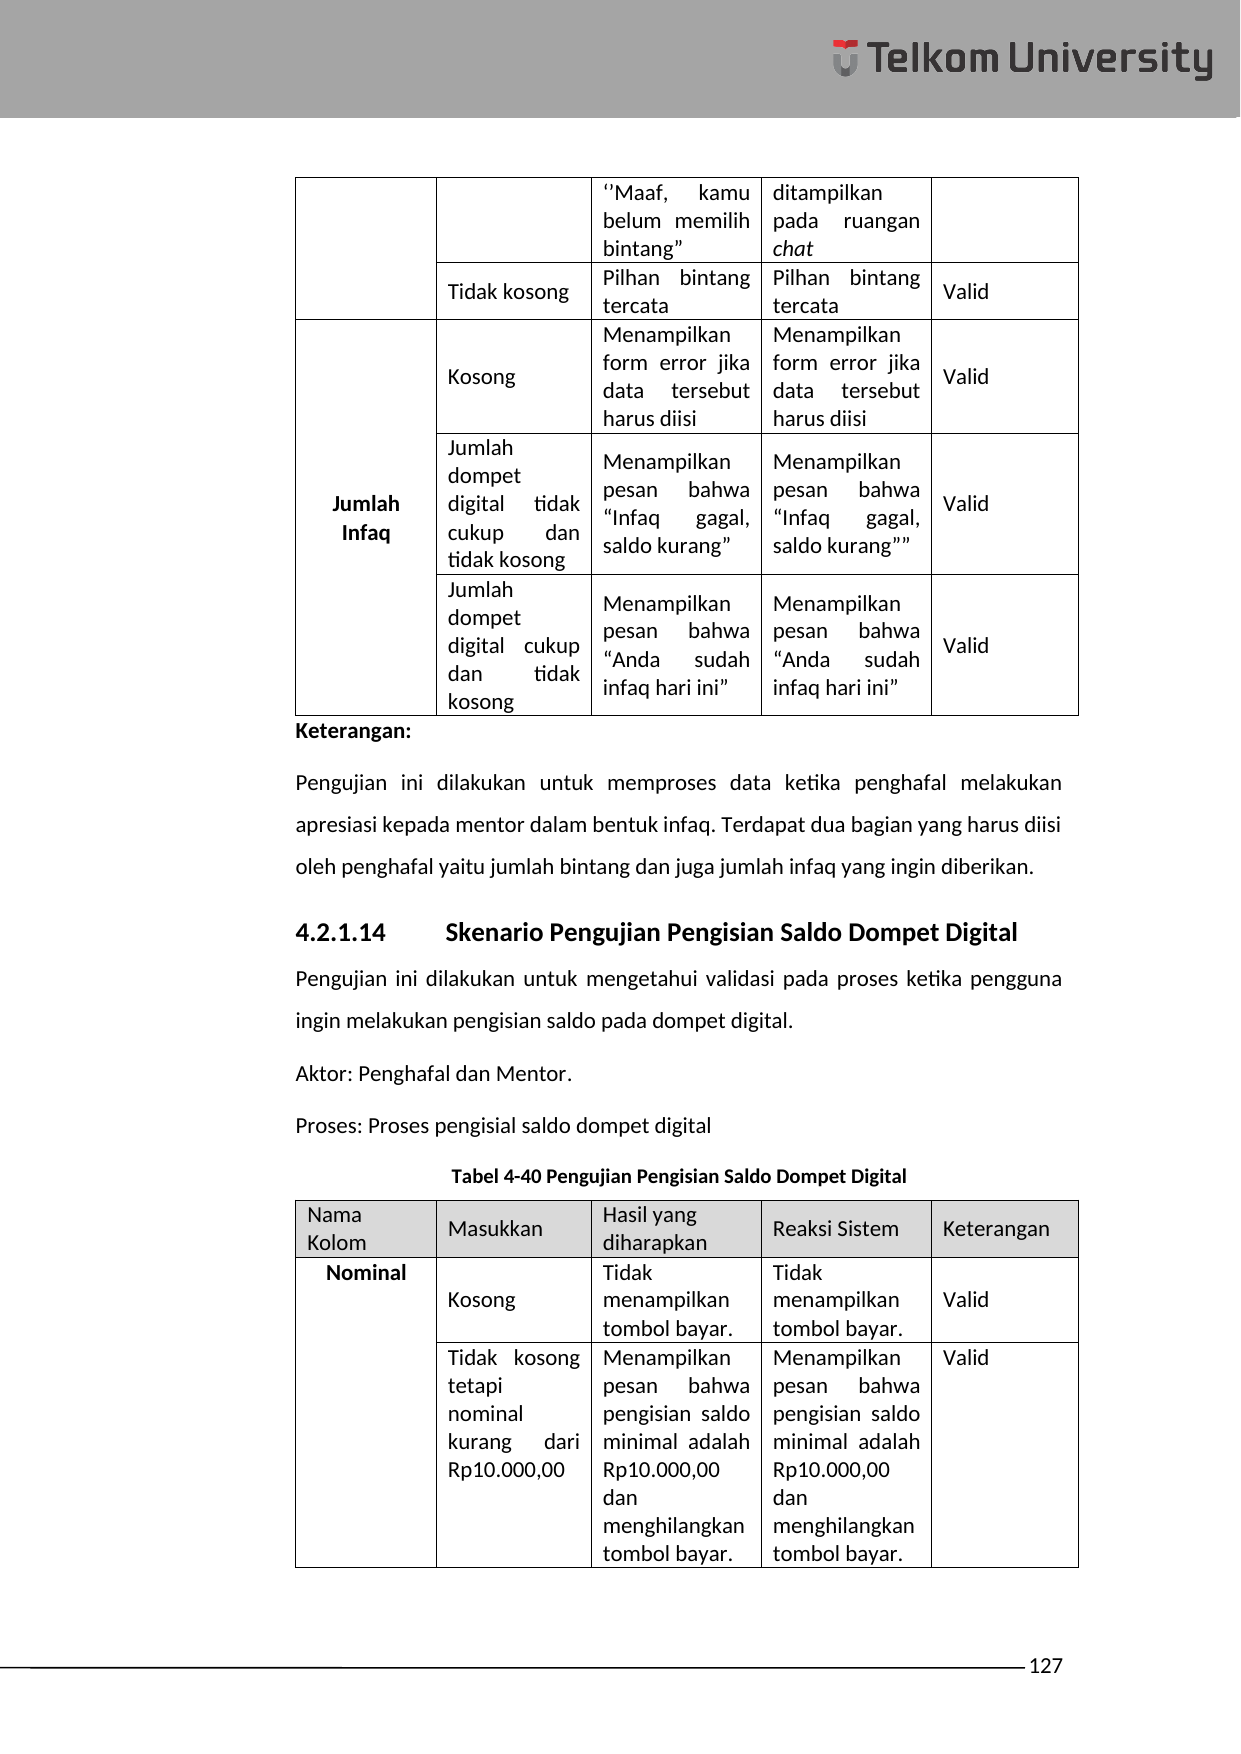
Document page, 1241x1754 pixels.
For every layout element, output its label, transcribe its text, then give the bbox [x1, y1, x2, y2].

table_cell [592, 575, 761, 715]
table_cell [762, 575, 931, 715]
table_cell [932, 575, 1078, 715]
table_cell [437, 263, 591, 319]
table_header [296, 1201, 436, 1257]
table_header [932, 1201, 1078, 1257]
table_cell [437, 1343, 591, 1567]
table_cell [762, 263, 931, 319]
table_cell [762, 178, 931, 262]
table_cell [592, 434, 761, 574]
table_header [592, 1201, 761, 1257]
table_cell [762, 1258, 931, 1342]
text Pengujian ini dilakukan untuk memproses data ketika penghafal melakukan apresiasi kepada mentor dalam bentuk infaq. Terdapat dua bagian yang harus diisi oleh penghafal yaitu jumlah bintang dan juga jumlah infaq yang ingin diberikan. [295, 768, 1063, 880]
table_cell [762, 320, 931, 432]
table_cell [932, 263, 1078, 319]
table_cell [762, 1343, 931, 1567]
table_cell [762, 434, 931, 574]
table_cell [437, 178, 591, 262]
text Proses: Proses pengisial saldo dompet digital [295, 1111, 1063, 1139]
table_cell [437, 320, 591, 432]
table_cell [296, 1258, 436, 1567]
text Aktor: Penghafal dan Mentor. [295, 1059, 1063, 1087]
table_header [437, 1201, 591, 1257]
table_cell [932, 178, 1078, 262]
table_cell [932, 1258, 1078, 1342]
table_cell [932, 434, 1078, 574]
picture [833, 40, 1213, 81]
text Pengujian ini dilakukan untuk mengetahui validasi pada proses ketika pengguna ingin melakukan pengisian saldo pada dompet digital. [295, 964, 1063, 1034]
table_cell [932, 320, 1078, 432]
subtitle Skenario Pengujian Pengisian Saldo Dompet Digital [295, 915, 1063, 948]
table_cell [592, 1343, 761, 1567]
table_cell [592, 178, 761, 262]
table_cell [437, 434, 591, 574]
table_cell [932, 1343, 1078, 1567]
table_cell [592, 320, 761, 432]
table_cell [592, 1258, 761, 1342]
text Keterangan: [295, 716, 1063, 744]
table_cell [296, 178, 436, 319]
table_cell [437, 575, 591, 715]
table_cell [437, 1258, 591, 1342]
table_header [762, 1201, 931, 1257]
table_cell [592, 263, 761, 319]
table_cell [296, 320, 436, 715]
